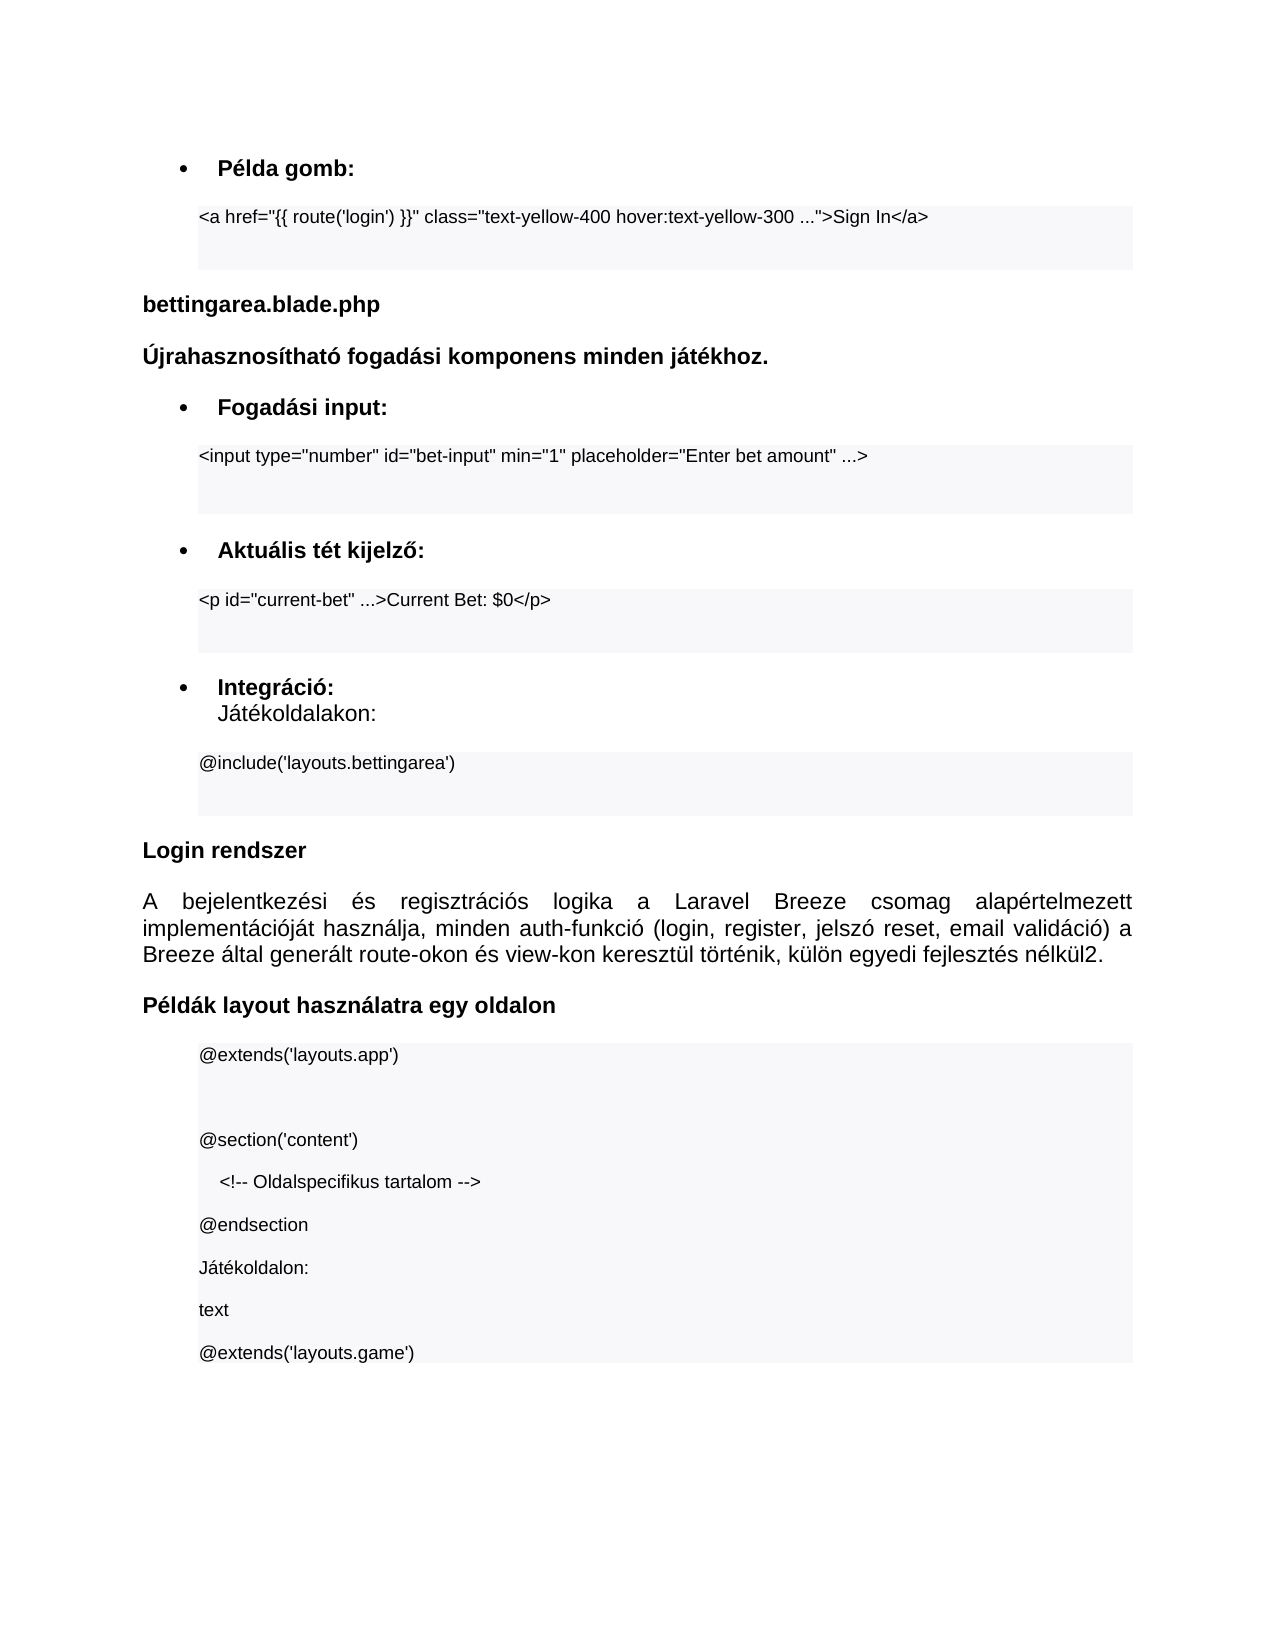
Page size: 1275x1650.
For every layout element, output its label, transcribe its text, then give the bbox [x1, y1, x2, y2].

text <a href="{{ route('login') }}" class="text-yellow-400 hover:text-yellow-300 ...">Sign In</a> [198, 206, 1133, 228]
text @extends('layouts.app') [198, 1043, 1133, 1065]
text Újrahasznosítható fogadási komponens minden játékhoz. [142, 343, 1133, 369]
text Játékoldalon: [198, 1257, 1133, 1278]
text <!-- Oldalspecifikus tartalom --> [198, 1171, 1133, 1193]
list Fogadási input: [180, 394, 1133, 420]
text <input type="number" id="bet-input" min="1" placeholder="Enter bet amount" ...> [198, 445, 1133, 467]
text A bejelentkezési és regisztrációs logika a Laravel Breeze csomag alapértelmezett implementációját használja, minden auth-funkció (login, register, jelszó reset, email validáció) a Breeze által generált route-okon és view-kon keresztül történik, külön egyedi fejlesztés nélkül2. [142, 888, 1133, 967]
text text [198, 1299, 1133, 1321]
list Integráció: Játékoldalakon: [180, 674, 1133, 727]
text @extends('layouts.game') [198, 1342, 1133, 1363]
text @include('layouts.bettingarea') [198, 752, 1133, 773]
text @section('content') [198, 1129, 1133, 1150]
list Példa gomb: [180, 155, 1133, 181]
text <p id="current-bet" ...>Current Bet: $0</p> [198, 589, 1133, 610]
text Példák layout használatra egy oldalon [142, 992, 1133, 1018]
text bettingarea.blade.php [142, 291, 1133, 318]
text Login rendszer [142, 837, 1133, 863]
text @endsection [198, 1214, 1133, 1236]
list Aktuális tét kijelző: [180, 537, 1133, 564]
